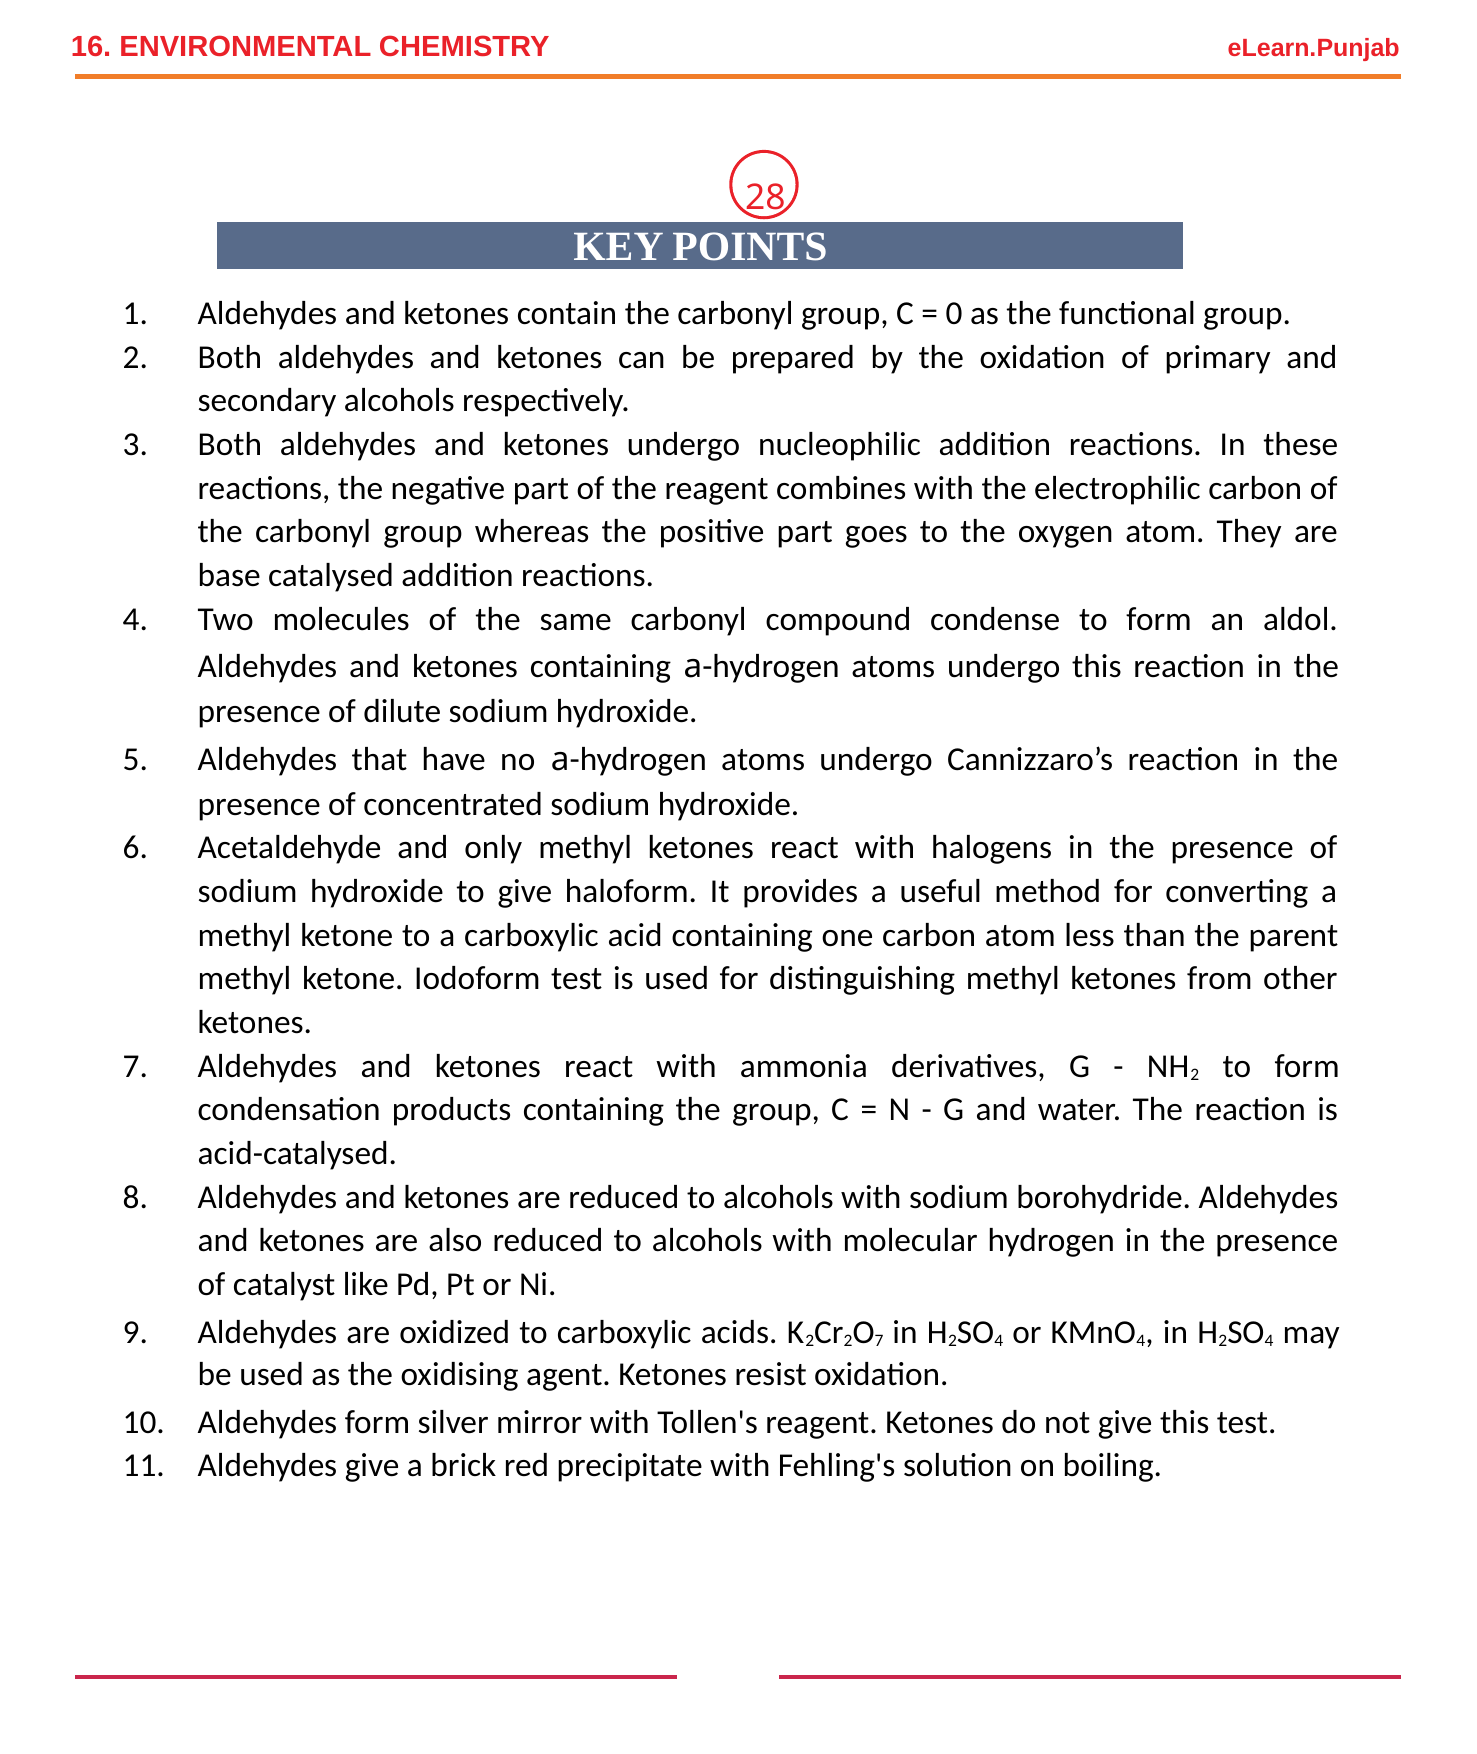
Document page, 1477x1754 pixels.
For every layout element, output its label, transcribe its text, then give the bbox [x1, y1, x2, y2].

list Aldehydes and ketones react with ammonia derivatives, G - NH2 to form condensation products containing the group, C = N - G and water. The reaction is acid-catalysed. [122, 1045, 1339, 1173]
list Aldehydes that have no a-hydrogen atoms undergo Cannizzaro’s reaction in the presence of concentrated sodium hydroxide. [122, 734, 1339, 823]
list Both aldehydes and ketones undergo nucleophilic addition reactions. In these reactions, the negative part of the reagent combines with the electrophilic carbon of the carbonyl group whereas the positive part goes to the oxygen atom. They are base catalysed addition reactions. [122, 423, 1339, 595]
list Both aldehydes and ketones can be prepared by the oxidation of primary and secondary alcohols respectively. [122, 336, 1339, 420]
list Aldehydes form silver mirror with Tollen's reagent. Ketones do not give this test. [122, 1401, 1339, 1442]
list Aldehydes are oxidized to carboxylic acids. K2Cr2O7 in H2SO4 or KMnO4, in H2SO4 may be used as the oxidising agent. Ketones resist oxidation. [122, 1311, 1339, 1394]
list Acetaldehyde and only methyl ketones react with halogens in the presence of sodium hydroxide to give haloform. It provides a useful method for converting a methyl ketone to a carboxylic acid containing one carbon atom less than the parent methyl ketone. Iodoform test is used for distinguishing methyl ketones from other ketones. [122, 827, 1339, 1041]
list Aldehydes and ketones contain the carbonyl group, C = 0 as the functional group. [122, 292, 1339, 332]
subtitle KEY POINTS [217, 222, 1183, 269]
list Aldehydes and ketones are reduced to alcohols with sodium borohydride. Aldehydes and ketones are also reduced to alcohols with molecular hydrogen in the presence of catalyst like Pd, Pt or Ni. [122, 1176, 1339, 1304]
list Two molecules of the same carbonyl compound condense to form an aldol. Aldehydes and ketones containing a-hydrogen atoms undergo this reaction in the presence of dilute sodium hydroxide. [122, 598, 1339, 731]
list Aldehydes give a brick red precipitate with Fehling's solution on boiling. [122, 1444, 1339, 1485]
